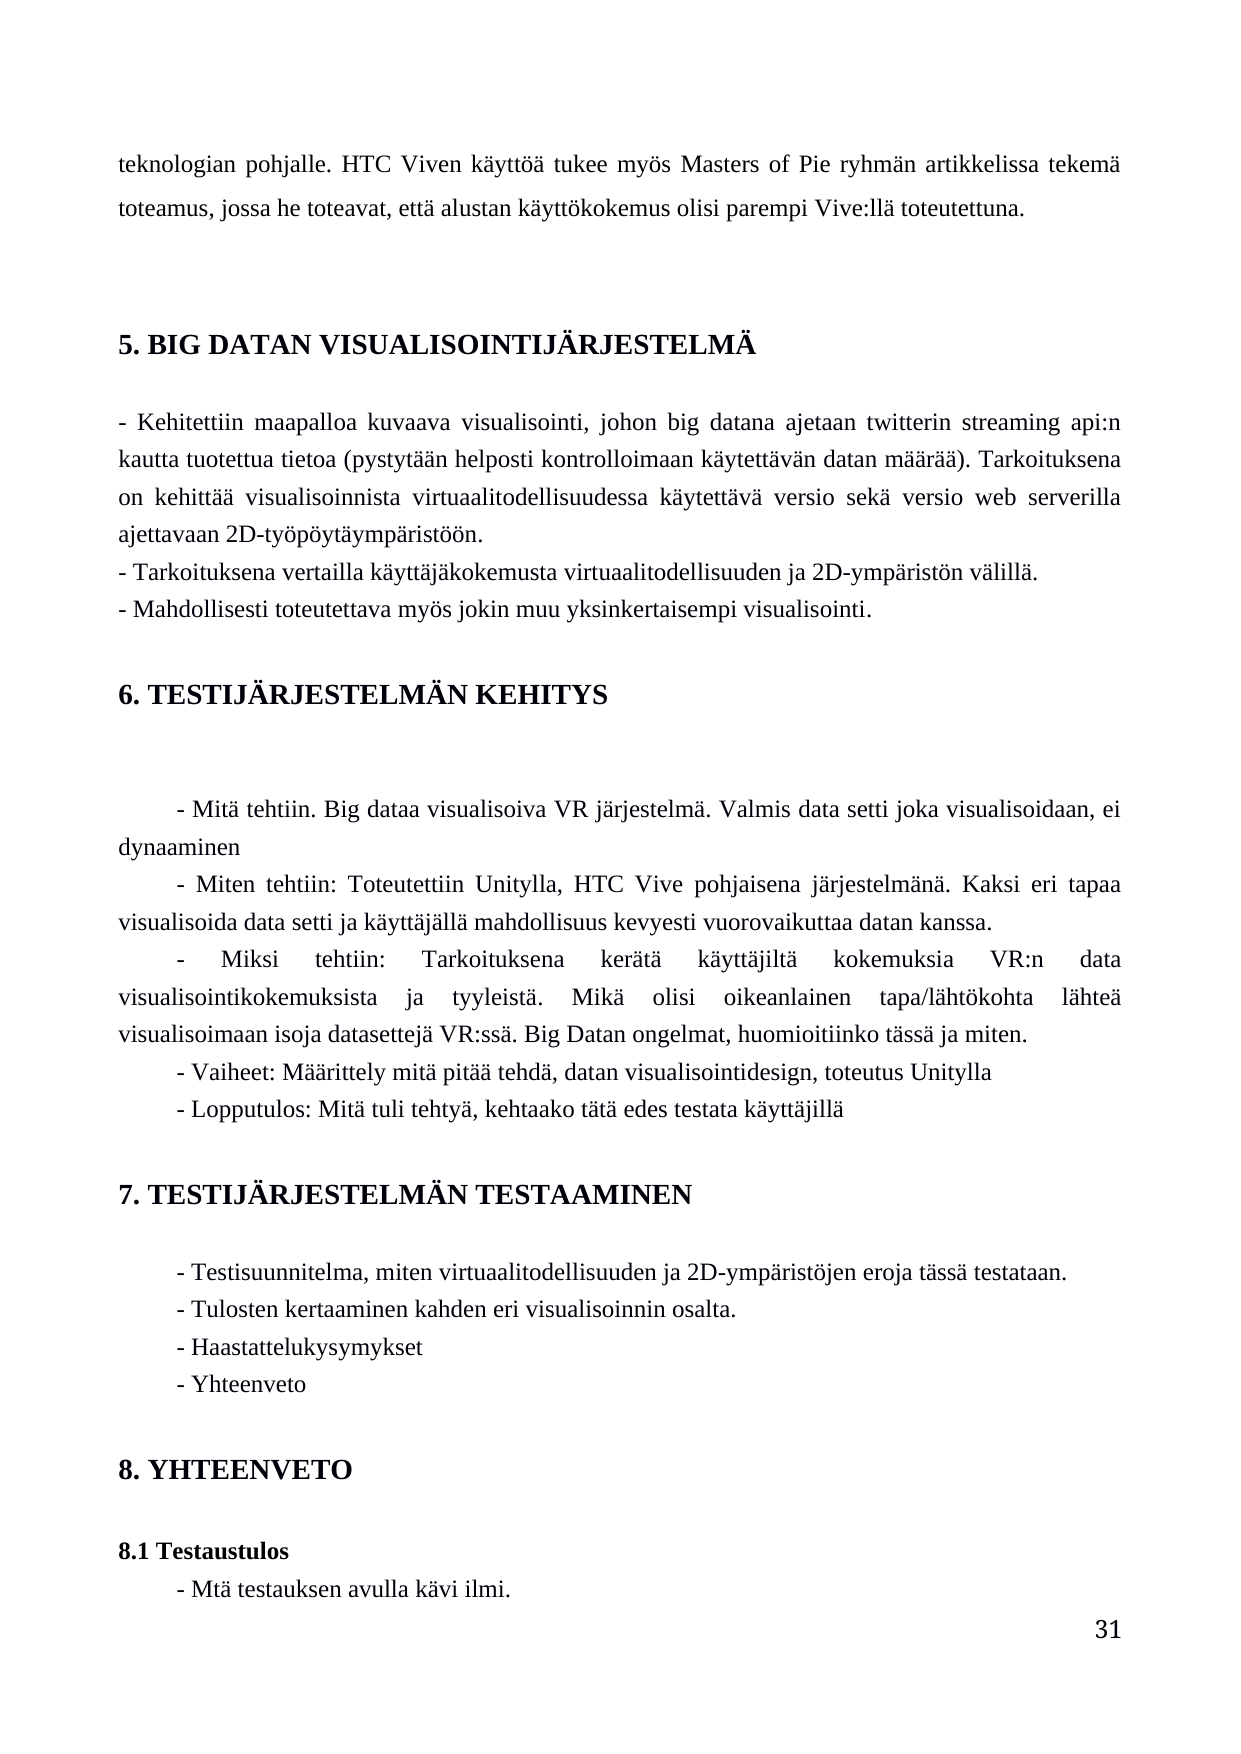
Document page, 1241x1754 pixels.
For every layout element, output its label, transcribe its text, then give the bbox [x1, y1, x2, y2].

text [118, 149, 1122, 221]
text - Testisuunnitelma, miten virtuaalitodellisuuden ja 2D-ympäristöjen eroja tässä testataan. [118, 1248, 1122, 1286]
text - Tarkoituksena vertailla käyttäjäkokemusta virtuaalitodellisuuden ja 2D-ympäristön välillä. [118, 548, 1122, 586]
text - Lopputulos: Mitä tuli tehtyä, kehtaako tätä edes testata käyttäjillä [118, 1086, 1122, 1123]
text - Haastattelukysymykset [118, 1323, 1122, 1361]
text 8.1 Testaustulos [118, 1527, 1122, 1565]
text 7. TESTIJÄRJESTELMÄN TESTAAMINEN [118, 1173, 1122, 1211]
text - Vaiheet: Määrittely mitä pitää tehdä, datan visualisointidesign, toteutus Unitylla [118, 1048, 1122, 1086]
text - Miksi tehtiin: Tarkoituksena kerätä käyttäjiltä kokemuksia VR:n data visualisointikokemuksista ja tyyleistä. Mikä olisi oikeanlainen tapa/lähtökohta lähteä visualisoimaan isoja datasettejä VR:ssä. Big Datan ongelmat, huomioitiinko tässä ja miten. [118, 936, 1122, 1048]
text 8. YHTEENVETO [118, 1448, 1122, 1486]
text - Miten tehtiin: Toteutettiin Unitylla, HTC Vive pohjaisena järjestelmänä. Kaksi eri tapaa visualisoida data setti ja käyttäjällä mahdollisuus kevyesti vuorovaikuttaa datan kanssa. [118, 861, 1122, 936]
text 5. BIG DATAN VISUALISOINTIJÄRJESTELMÄ [118, 323, 1122, 361]
text - Kehitettiin maapalloa kuvaava visualisointi, johon big datana ajetaan twitterin streaming api:n kautta tuotettua tietoa (pystytään helposti kontrolloimaan käytettävän datan määrää). Tarkoituksena on kehittää visualisoinnista virtuaalitodellisuudessa käytettävä versio sekä versio web serverilla ajettavaan 2D-työpöytäympäristöön. [118, 398, 1122, 548]
text - Mahdollisesti toteutettava myös jokin muu yksinkertaisempi visualisointi. [118, 586, 1122, 623]
text - Tulosten kertaaminen kahden eri visualisoinnin osalta. [118, 1286, 1122, 1323]
text - Mitä tehtiin. Big dataa visualisoiva VR järjestelmä. Valmis data setti joka visualisoidaan, ei dynaaminen [118, 786, 1122, 861]
text - Mtä testauksen avulla kävi ilmi. [118, 1565, 1122, 1602]
text 6. TESTIJÄRJESTELMÄN KEHITYS [118, 673, 1122, 711]
text - Yhteenveto [118, 1361, 1122, 1398]
